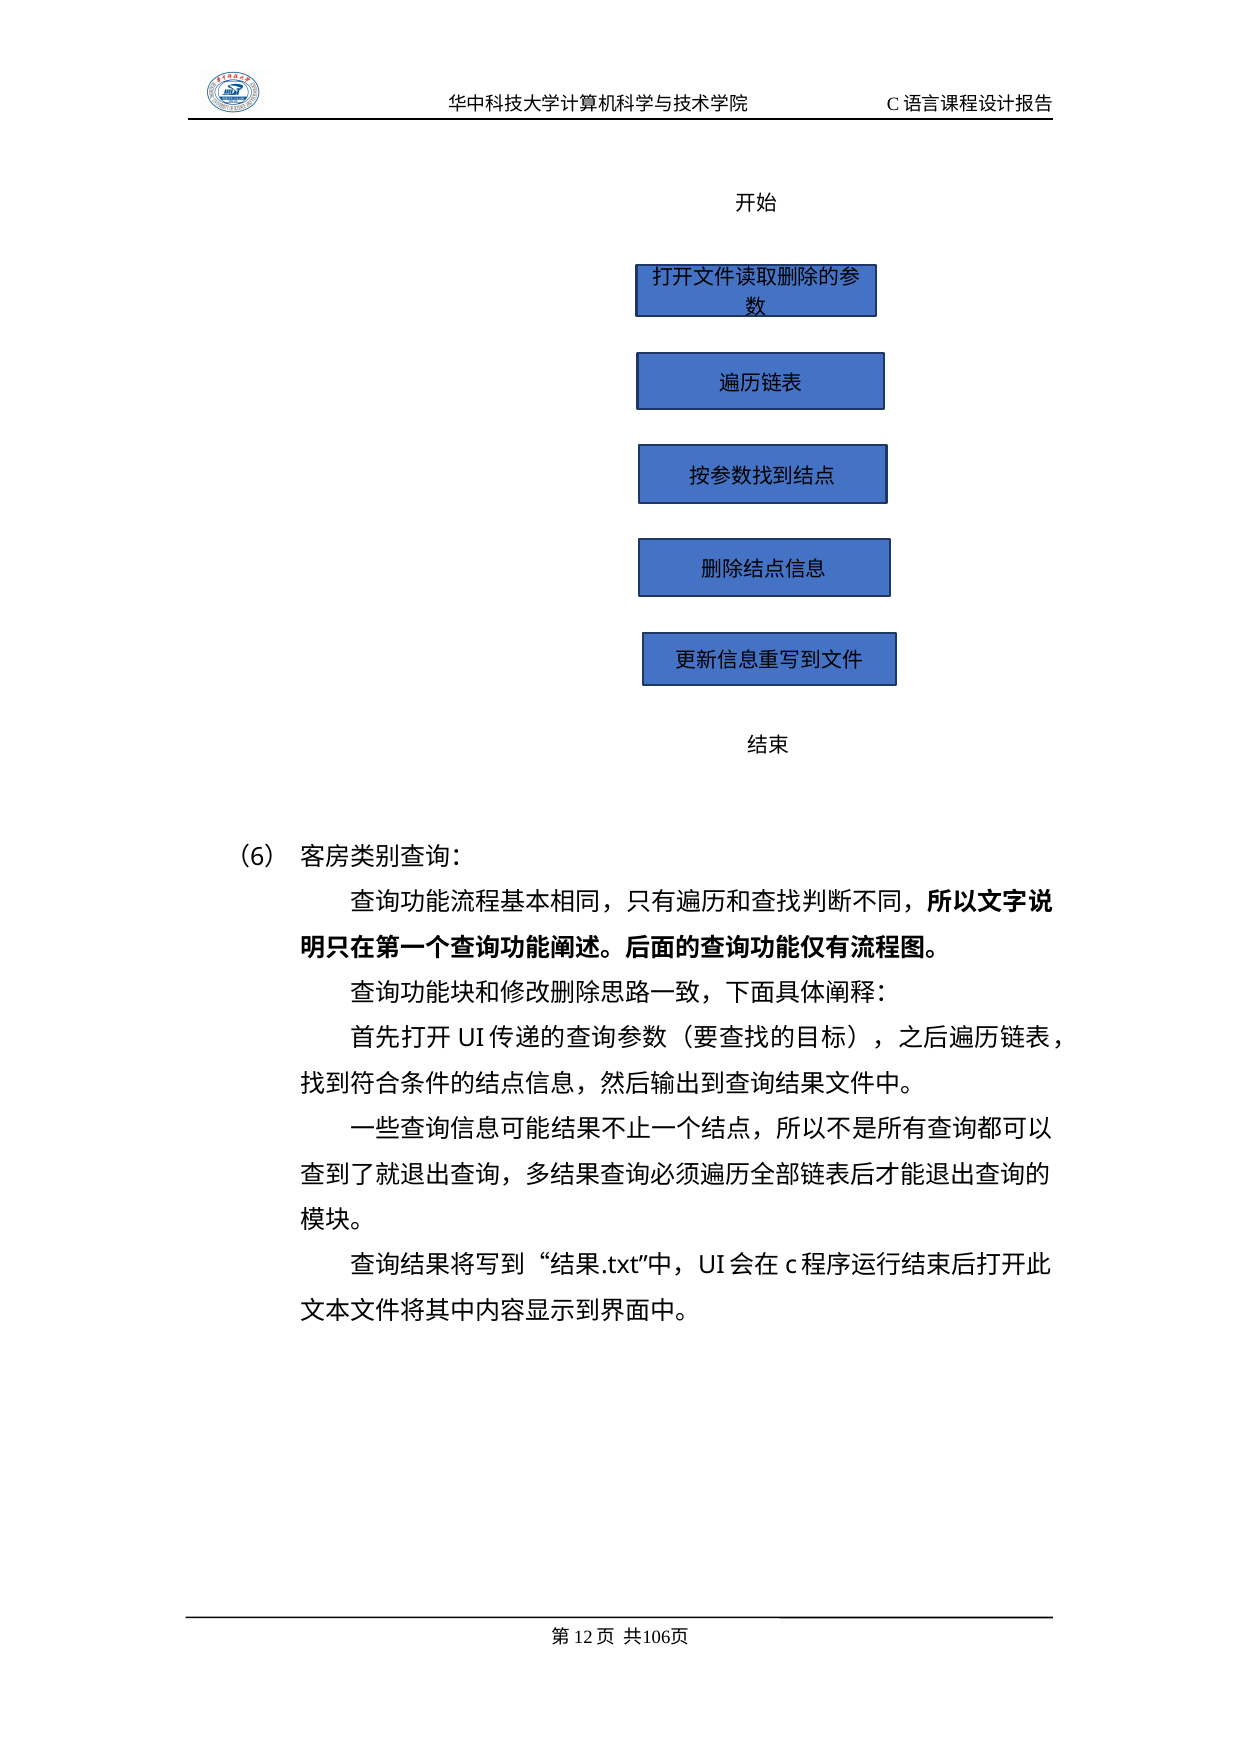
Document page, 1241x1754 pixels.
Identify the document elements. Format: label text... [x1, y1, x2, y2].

list 查询功能块和修改删除思路一致，下面具体阐释： [300, 968, 1053, 1013]
list 查询结果将写到“结果.txt”中，UI会在c程序运行结束后打开此文本文件将其中内容显示到界面中。 [300, 1240, 1053, 1331]
list 查询功能流程基本相同，只有遍历和查找判断不同，所以文字说明只在第一个查询功能阐述。后面的查询功能仅有流程图。 [300, 877, 1053, 968]
list 客房类别查询： [225, 832, 1053, 877]
picture [200, 70, 264, 113]
list 一些查询信息可能结果不止一个结点，所以不是所有查询都可以查到了就退出查询，多结果查询必须遍历全部链表后才能退出查询的模块。 [300, 1104, 1053, 1240]
list 首先打开UI传递的查询参数（要查找的目标），之后遍历链表，找到符合条件的结点信息，然后输出到查询结果文件中。 [300, 1013, 1053, 1104]
